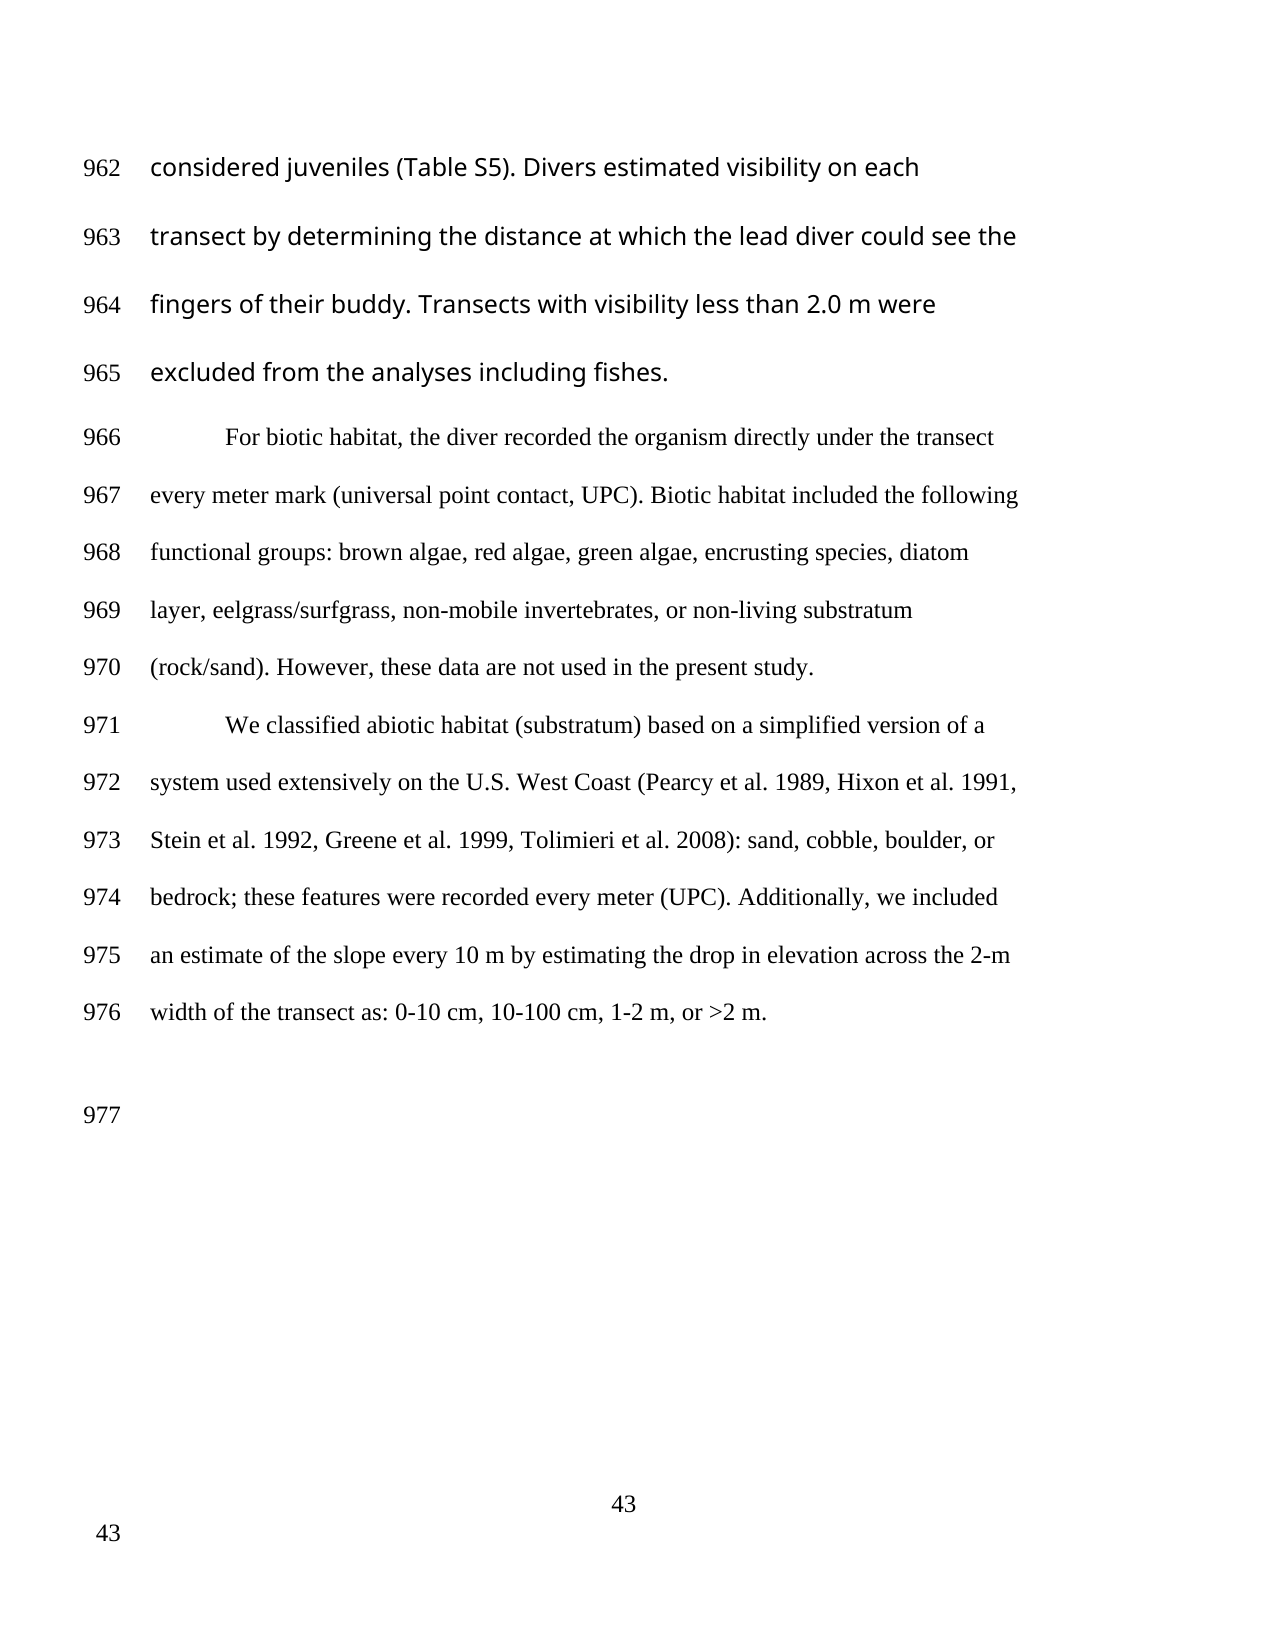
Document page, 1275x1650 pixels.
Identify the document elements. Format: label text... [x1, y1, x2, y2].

text We classified abiotic habitat (substratum) based on a simplified version of a system used extensively on the U.S. West Coast (Pearcy et al. 1989, Hixon et al. 1991, Stein et al. 1992, Greene et al. 1999, Tolimieri et al. 2008): sand, cobble, boulder, or bedrock; these features were recorded every meter (UPC). Additionally, we included an estimate of the slope every 10 m by estimating the drop in elevation across the 2-m width of the transect as: 0-10 cm, 10-100 cm, 1-2 m, or >2 m. [150, 710, 1022, 1026]
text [150, 150, 1022, 388]
text For biotic habitat, the diver recorded the organism directly under the transect every meter mark (universal point contact, UPC). Biotic habitat included the following functional groups: brown algae, red algae, green algae, encrusting species, diatom layer, eelgrass/surfgrass, non-mobile invertebrates, or non-living substratum (rock/sand). However, these data are not used in the present study. [150, 422, 1022, 681]
